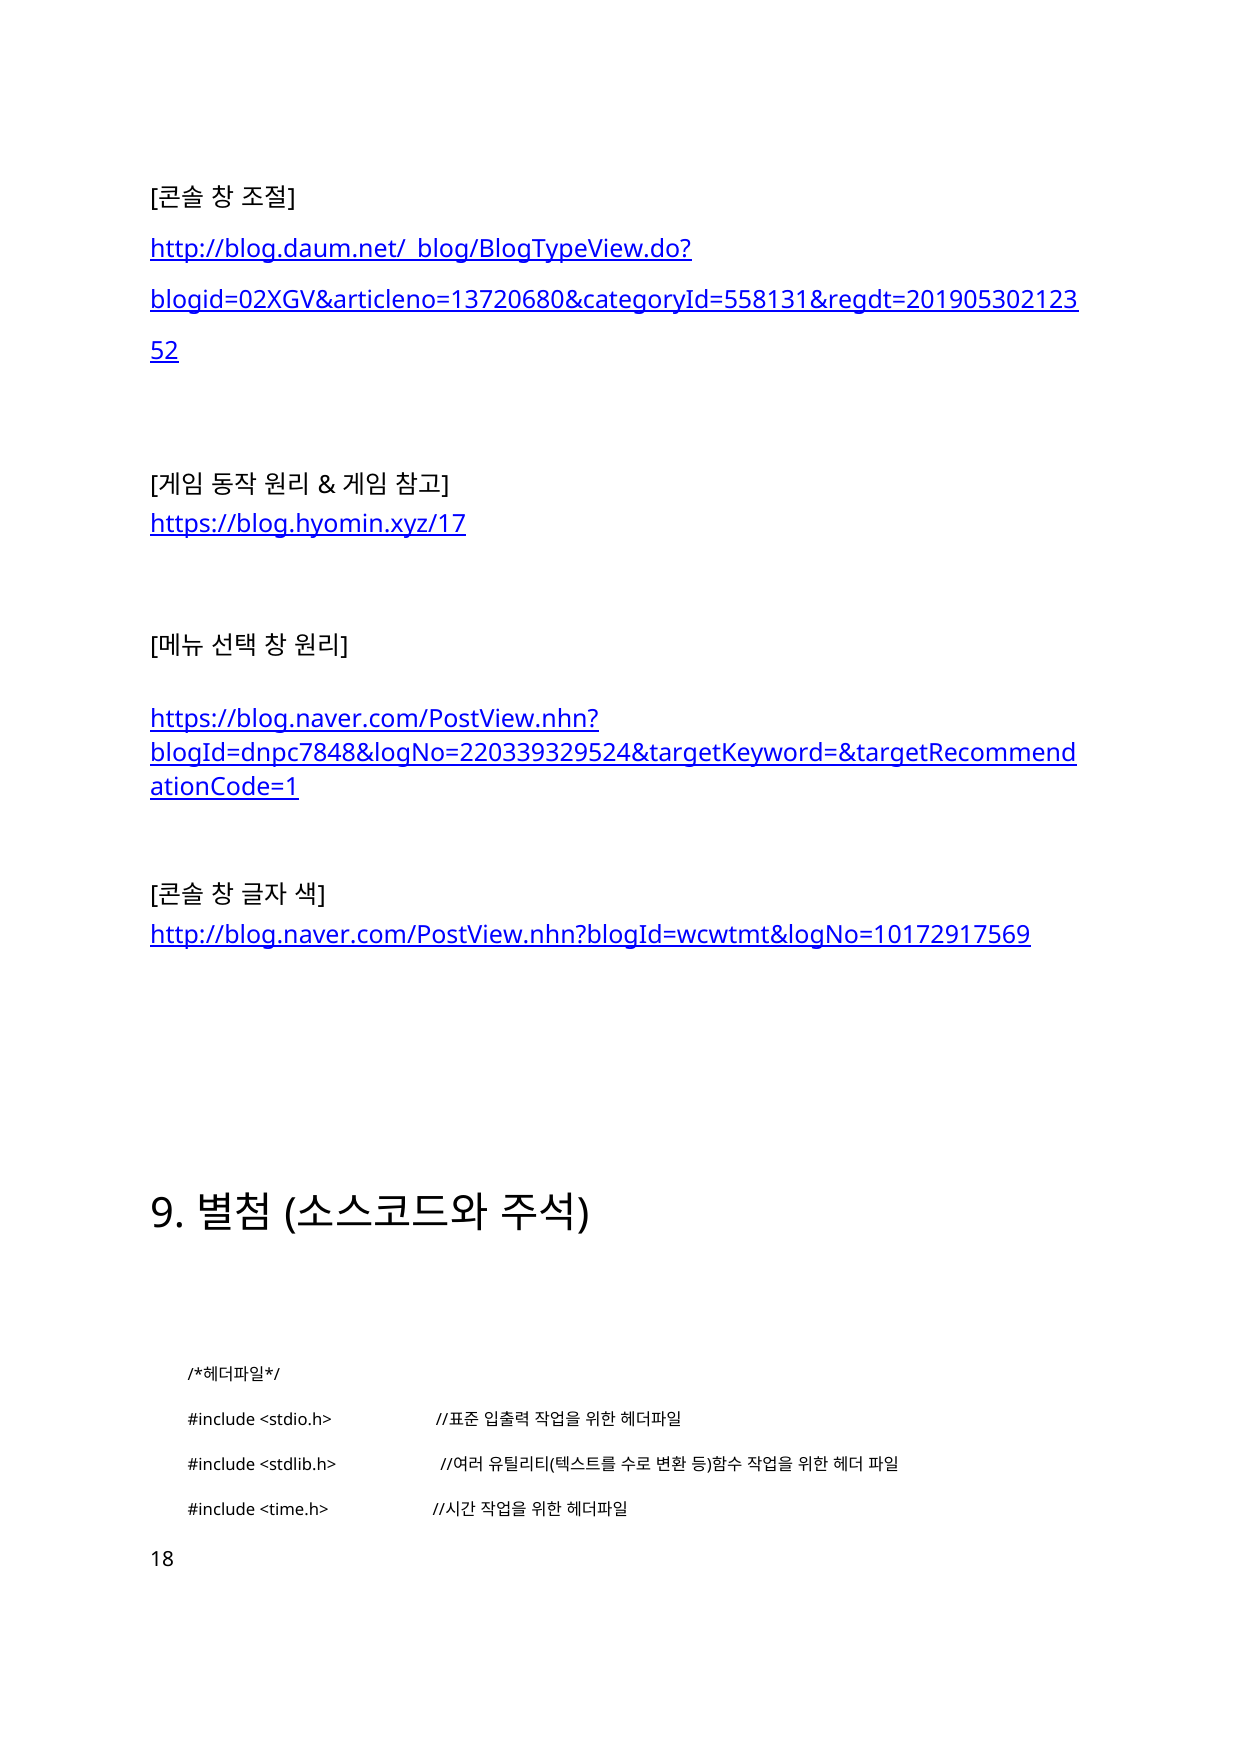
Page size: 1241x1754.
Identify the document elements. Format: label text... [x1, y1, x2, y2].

text https://blog.naver.com/PostView.nhn?blogId=dnpc7848&logNo=220339329524&targetKeyword=&targetRecommendationCode=1 [150, 701, 1090, 803]
text #include <stdio.h> //표준 입출력 작업을 위한 헤더파일 [187, 1406, 1090, 1430]
text [콘솔 창 글자 색] http://blog.naver.com/PostView.nhn?blogId=wcwtmt&logNo=10172917569 [150, 875, 1090, 950]
text #include <time.h> //시간 작업을 위한 헤더파일 [187, 1496, 1090, 1520]
text [게임 동작 원리 & 게임 참고] https://blog.hyomin.xyz/17 [150, 464, 1090, 540]
text 9. 별첨 (소스코드와 주석) [150, 1179, 1090, 1240]
text #include <stdlib.h> //여러 유틸리티(텍스트를 수로 변환 등)함수 작업을 위한 헤더 파일 [187, 1451, 1090, 1475]
text /*헤더파일*/ [187, 1270, 1090, 1385]
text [150, 177, 1090, 367]
text [메뉴 선택 창 원리] [150, 626, 1090, 662]
